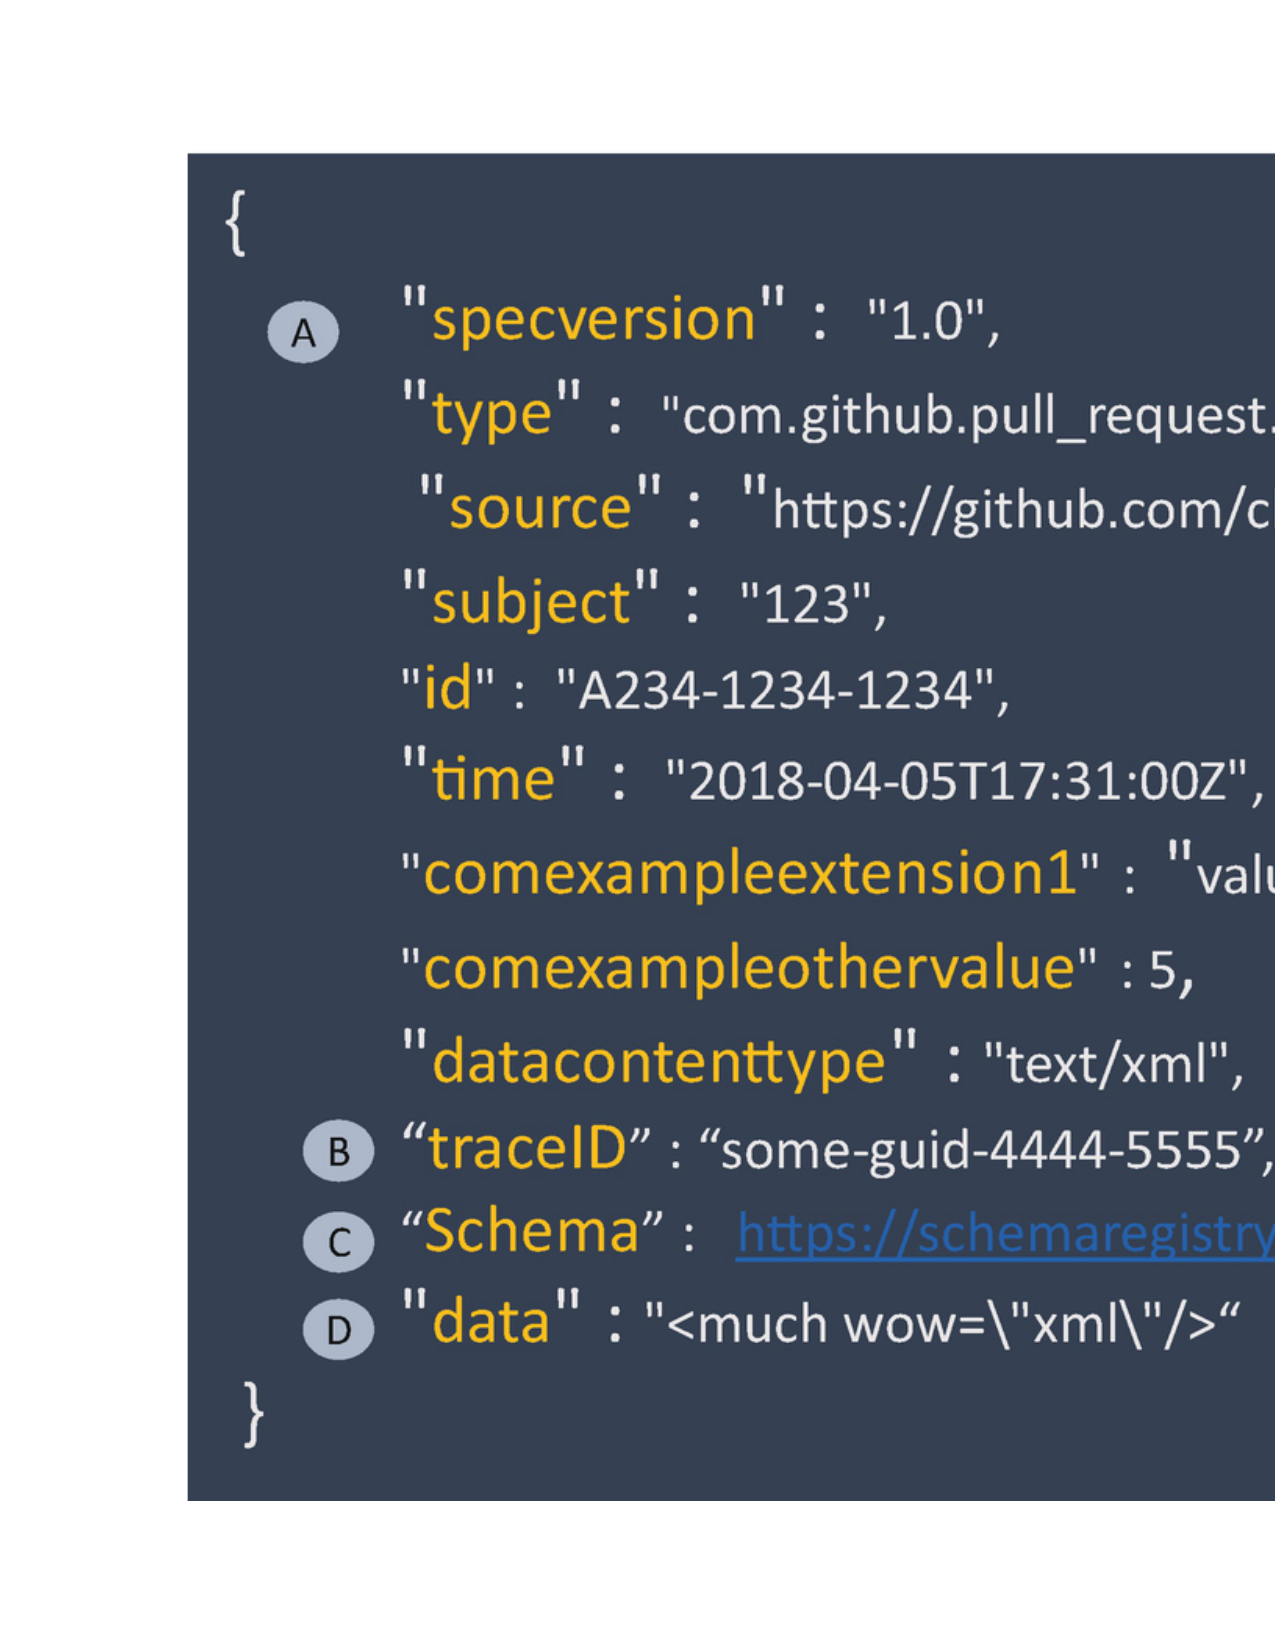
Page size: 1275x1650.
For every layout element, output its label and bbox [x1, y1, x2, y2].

picture [187, 150, 1275, 1501]
